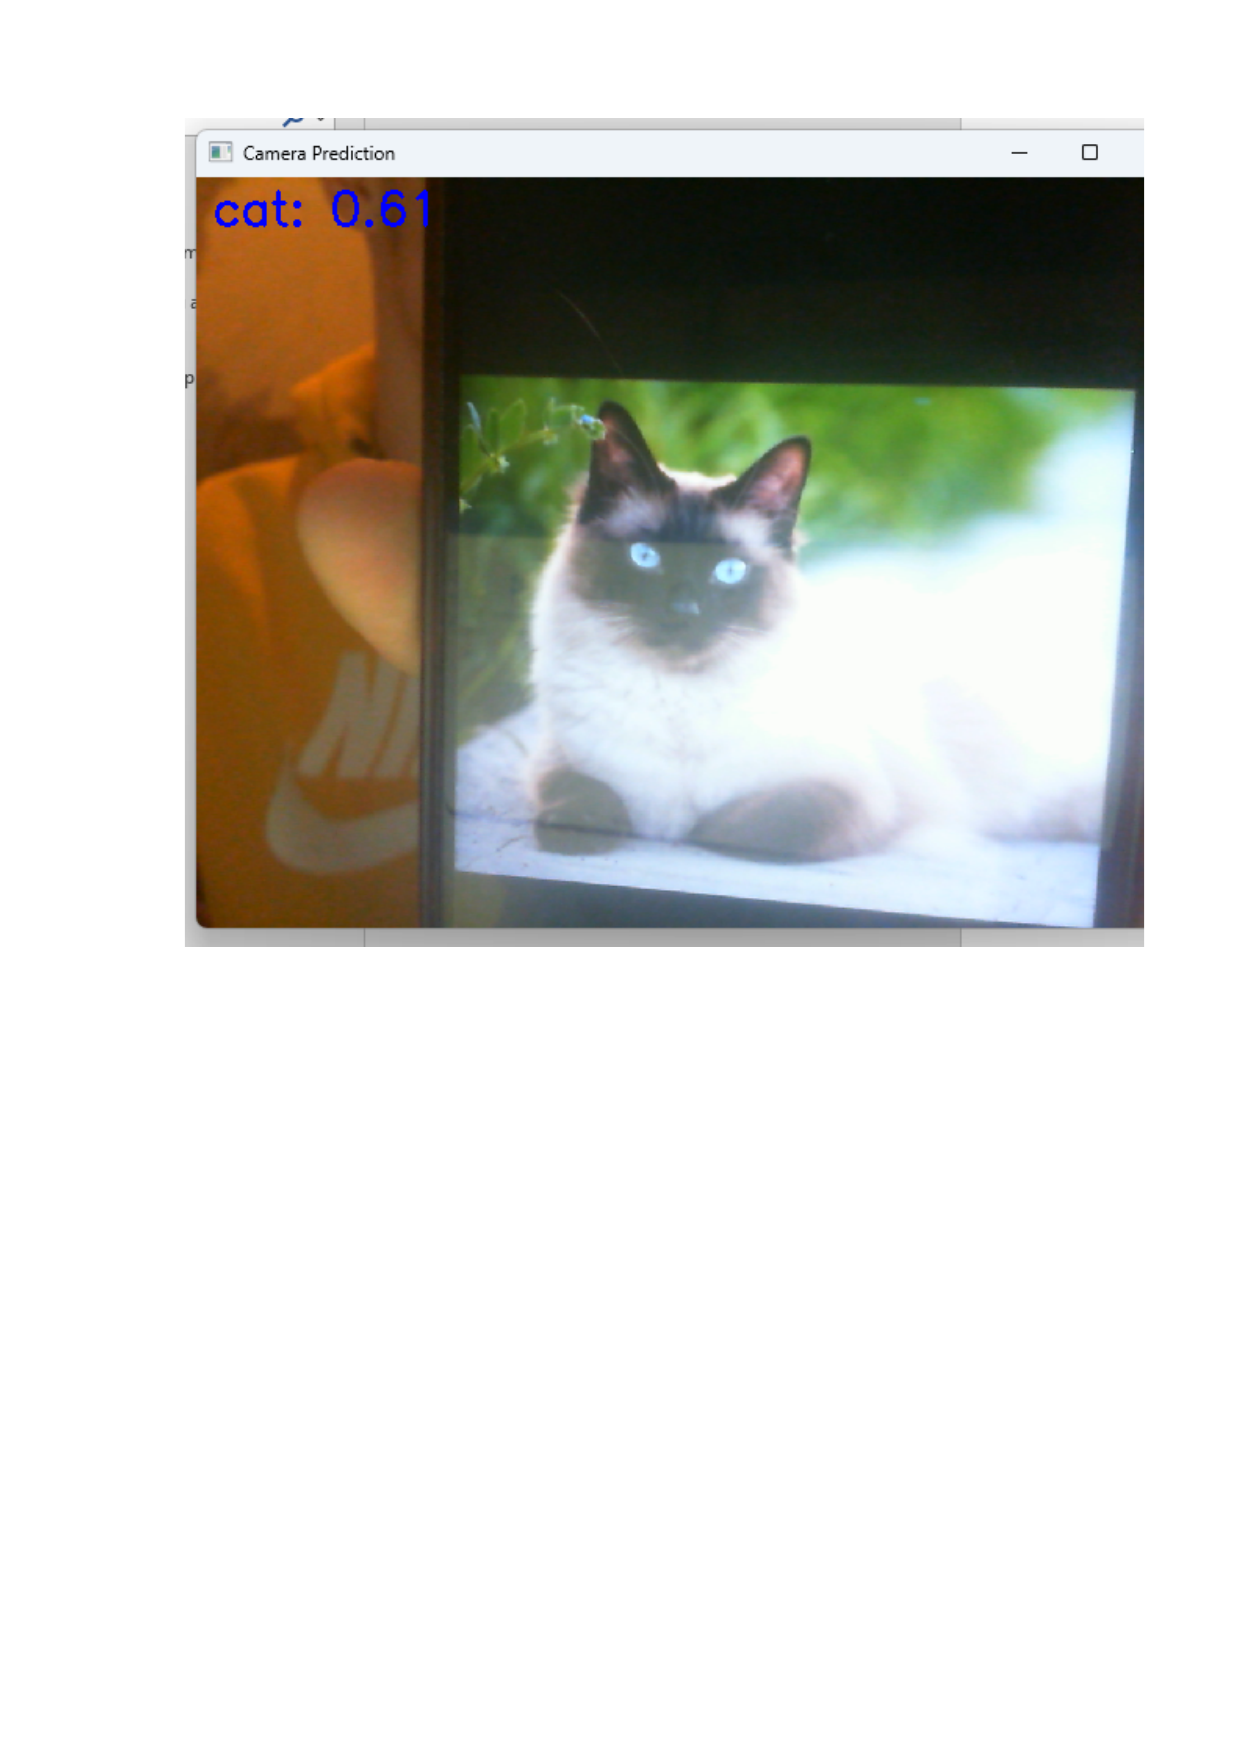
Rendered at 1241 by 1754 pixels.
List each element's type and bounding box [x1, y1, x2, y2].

picture [184, 118, 1145, 947]
